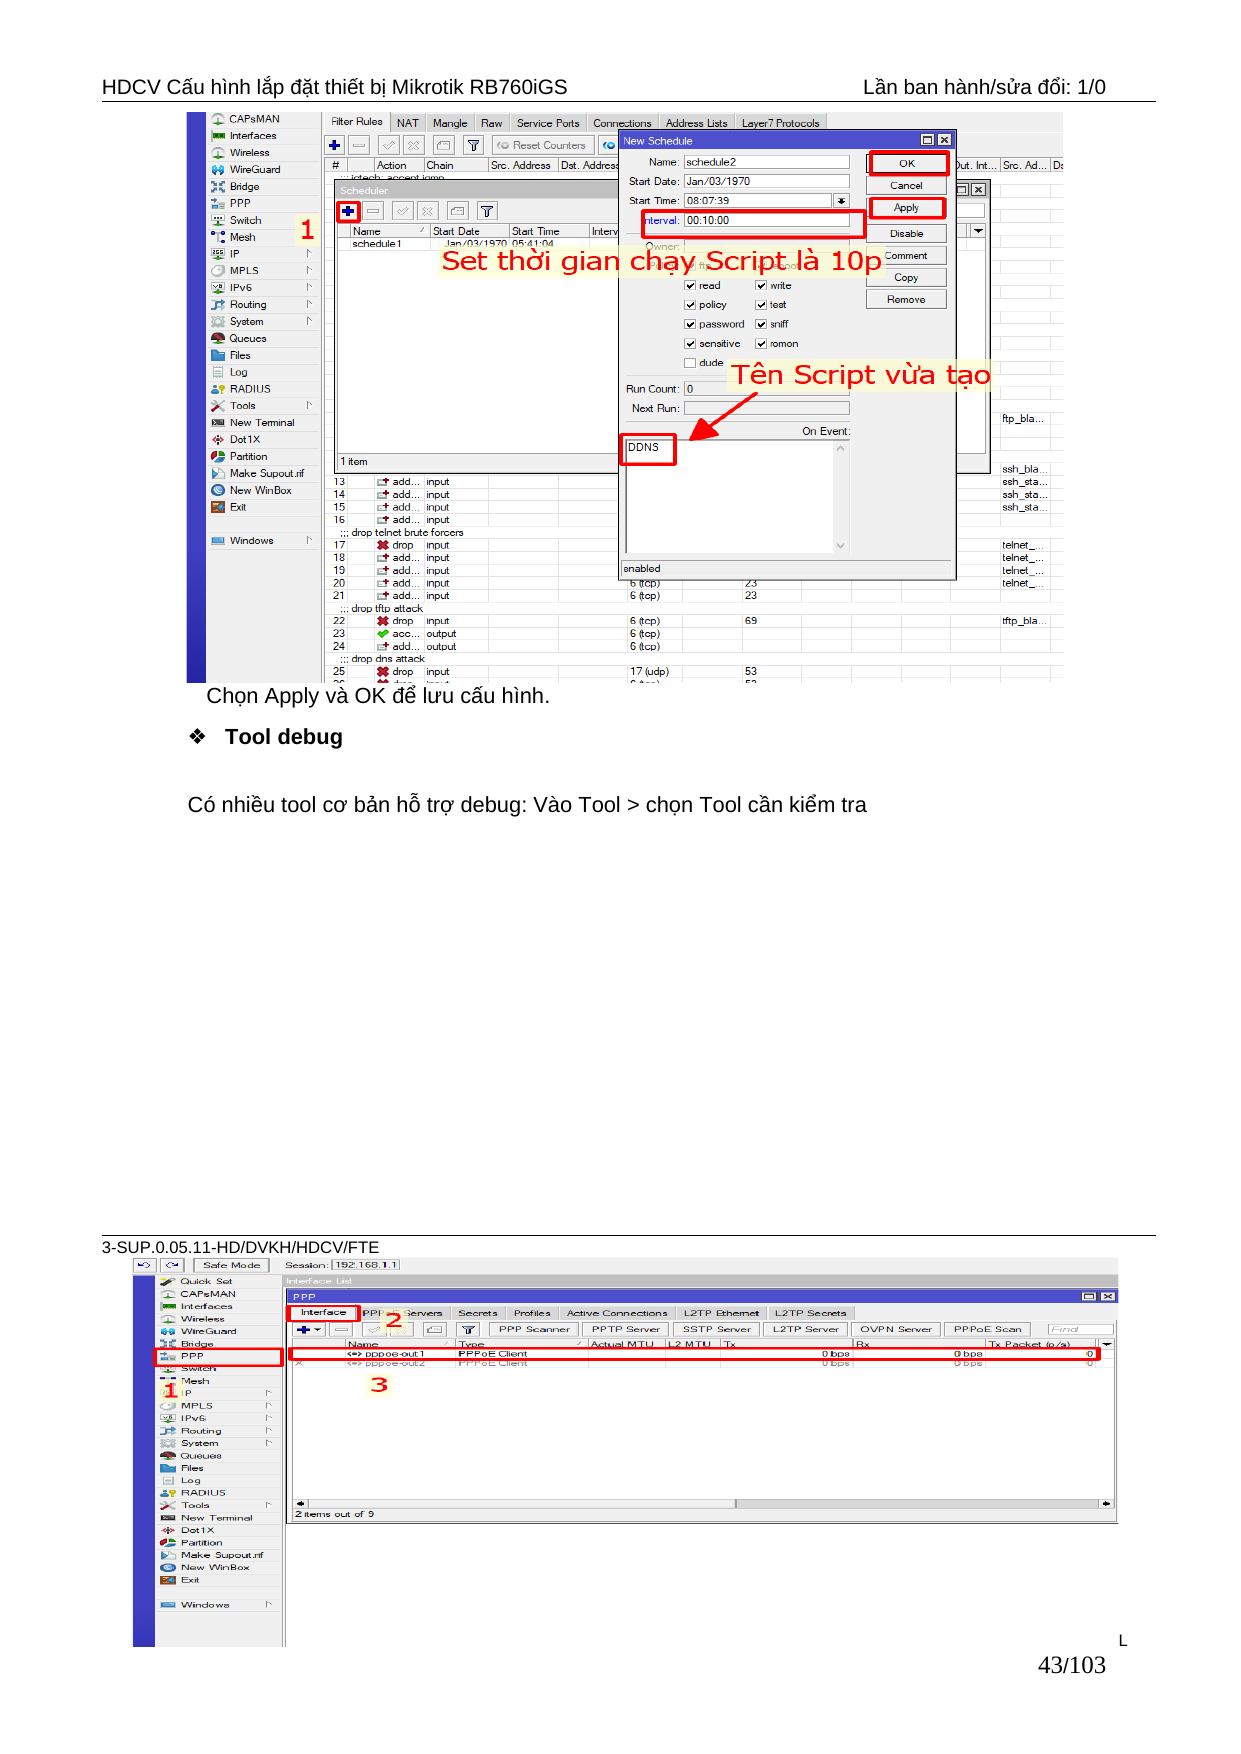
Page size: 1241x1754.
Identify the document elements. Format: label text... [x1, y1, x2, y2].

text Có nhiều tool cơ bản hỗ trợ debug: Vào Tool > chọn Tool cần kiểm tra [131, 792, 1118, 817]
picture [186, 112, 1064, 683]
text Chọn Apply và OK để lưu cấu hình. [206, 683, 1118, 708]
picture [131, 1257, 1119, 1647]
list Tool debug [187, 712, 1118, 757]
